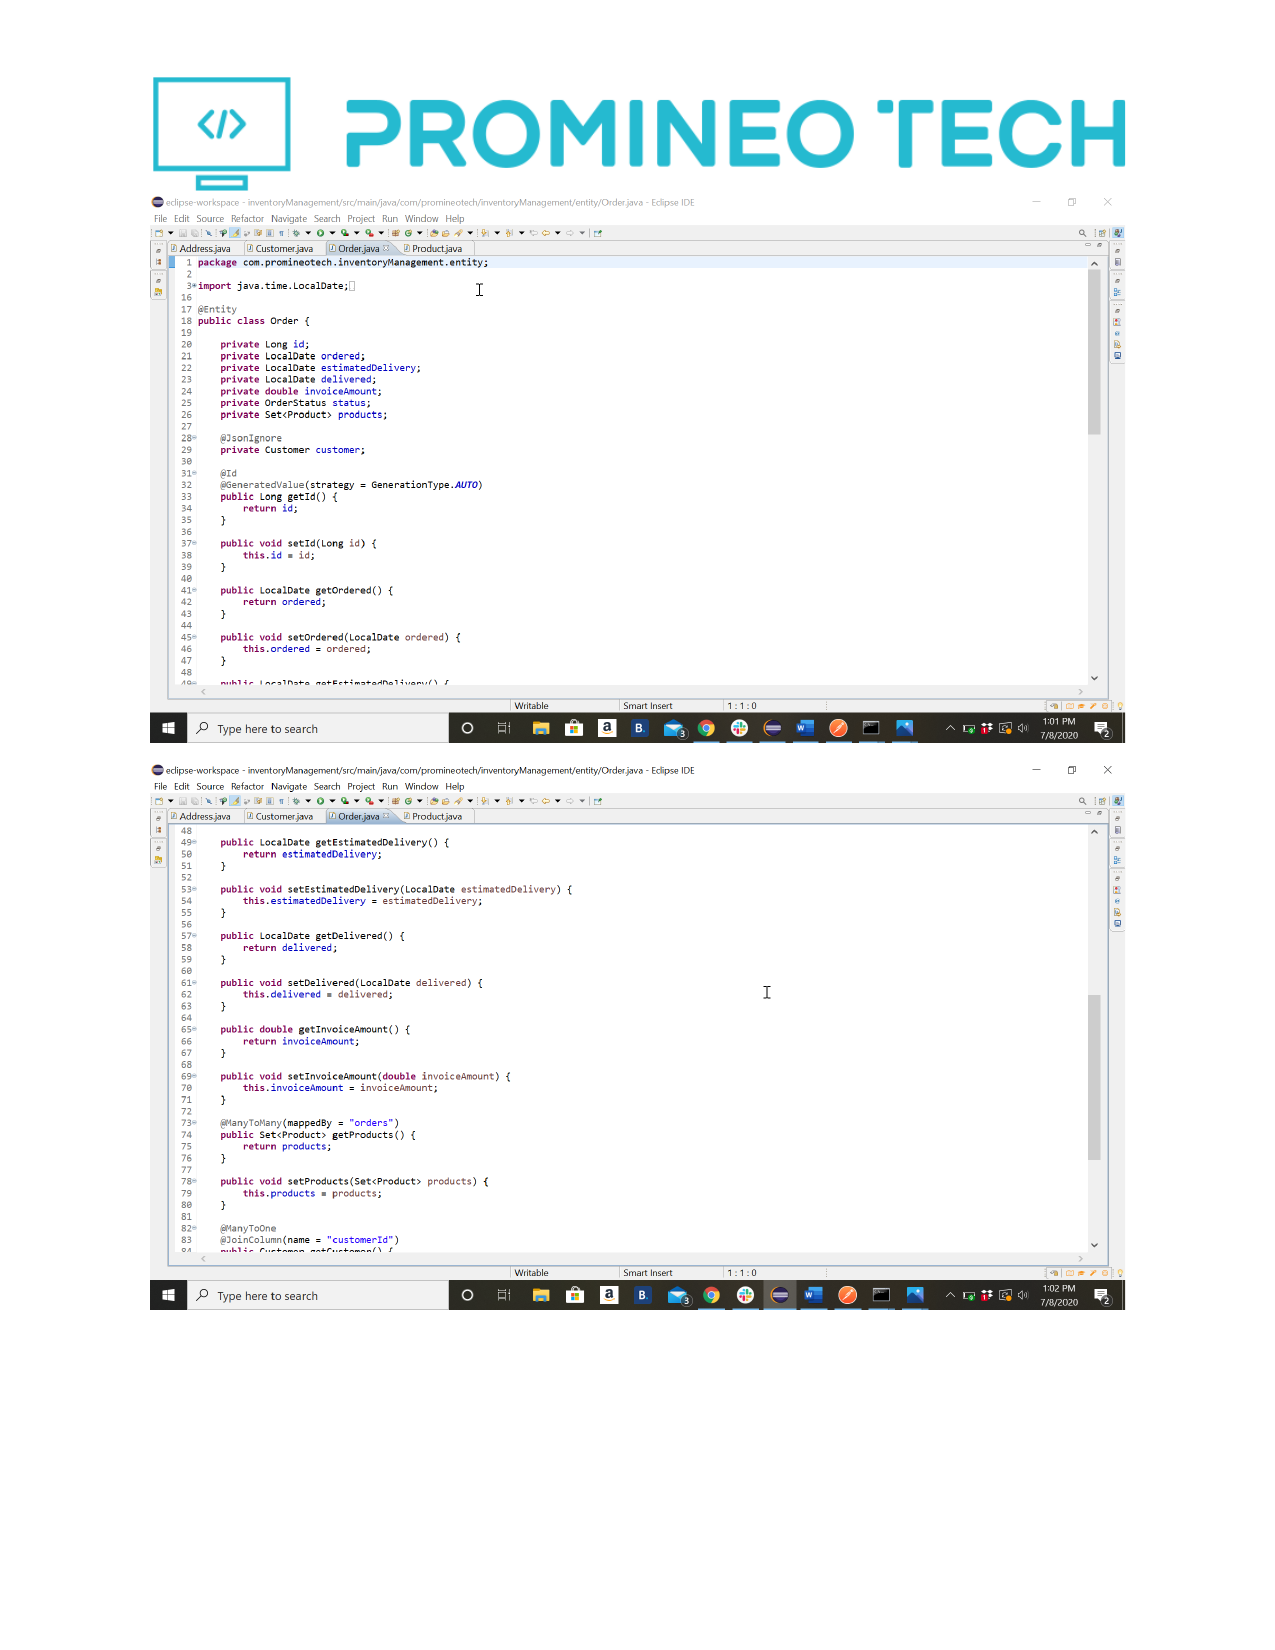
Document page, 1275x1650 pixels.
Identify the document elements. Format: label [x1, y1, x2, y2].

picture [150, 75, 1125, 743]
picture [150, 761, 1125, 1310]
